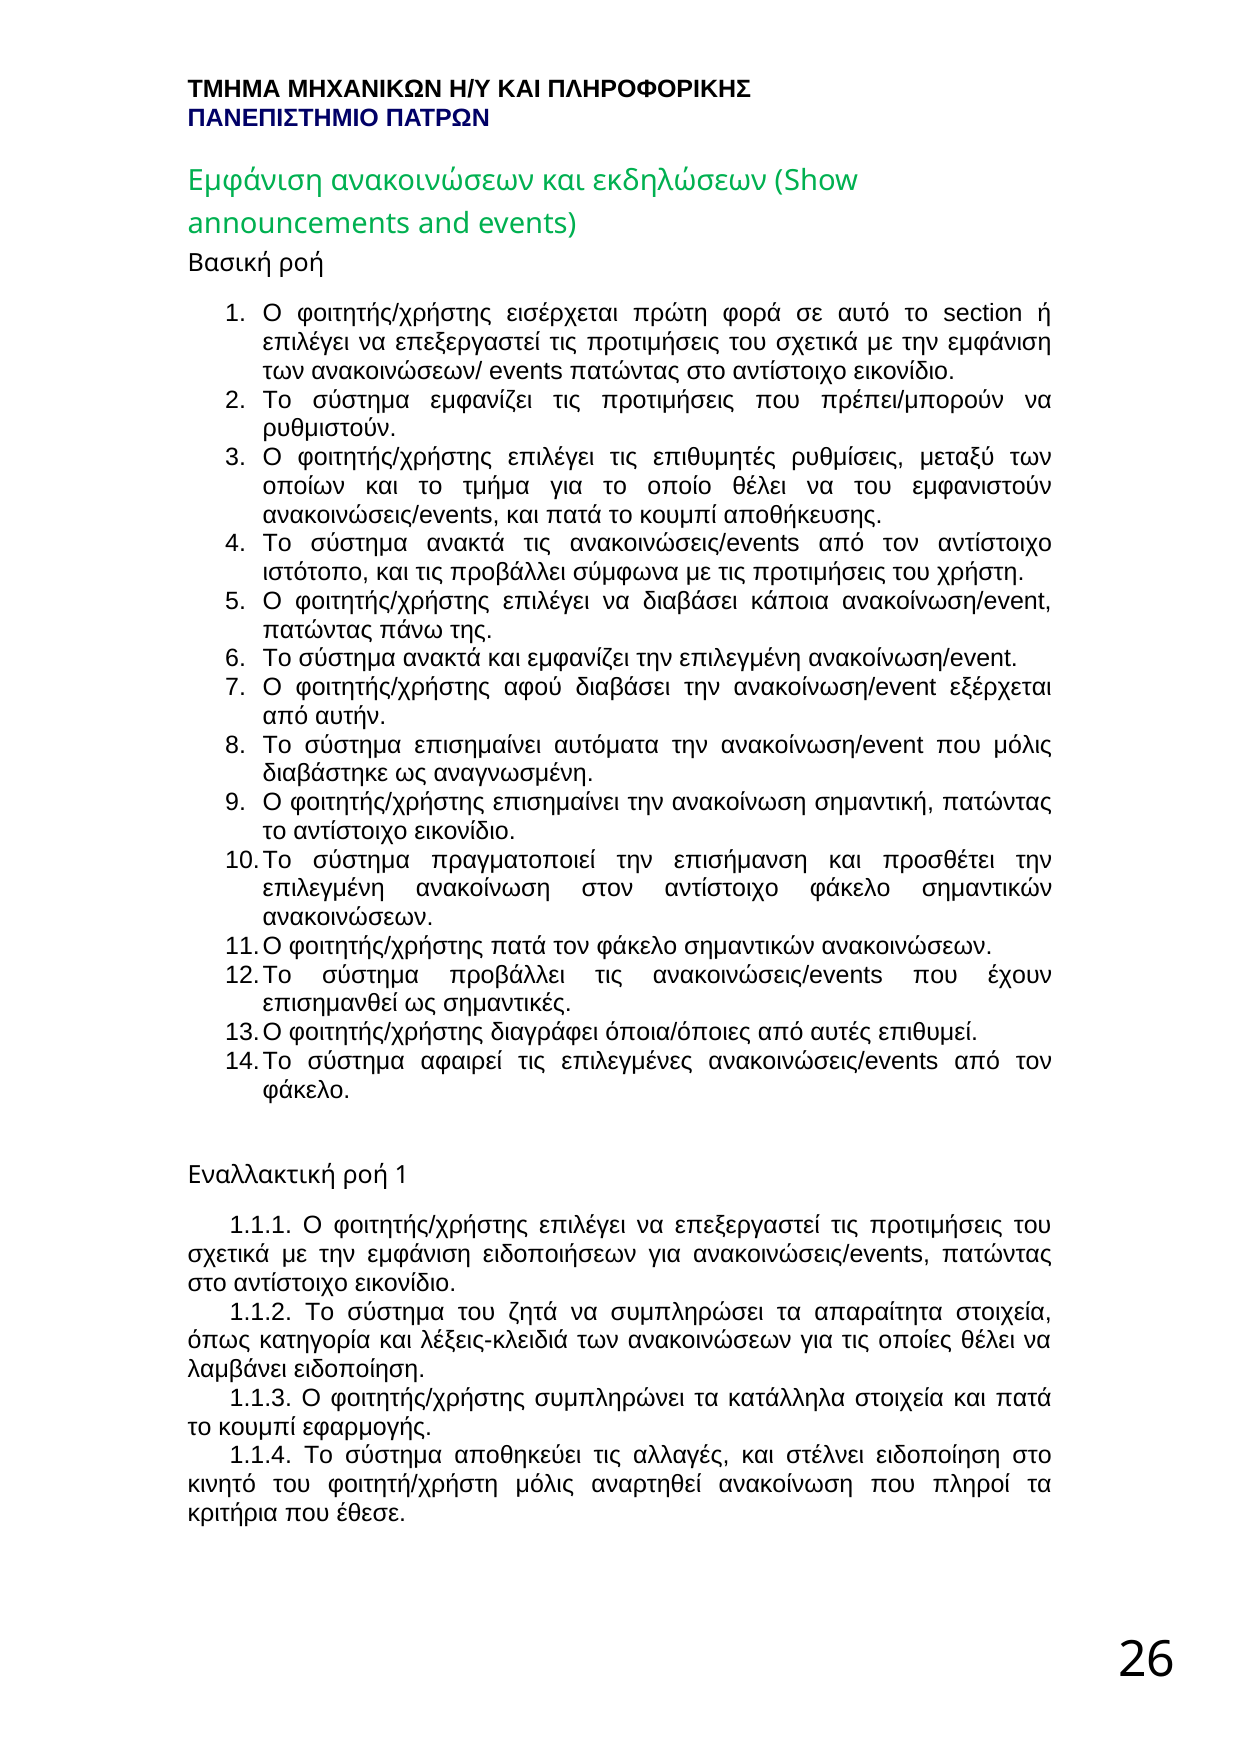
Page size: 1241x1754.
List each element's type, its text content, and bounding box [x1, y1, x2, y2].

list Ο φοιτητής/χρήστης επιλέγει να διαβάσει κάποια ανακοίνωση/event, πατώντας πάνω της. [225, 586, 1053, 643]
text 1.1.3. Ο φοιτητής/χρήστης συμπληρώνει τα κατάλληλα στοιχεία και πατά το κουμπί εφαρμογής. [187, 1383, 1053, 1441]
list Το σύστημα ανακτά και εμφανίζει την επιλεγμένη ανακοίνωση/event. [225, 643, 1053, 672]
list Το σύστημα επισημαίνει αυτόματα την ανακοίνωση/event που μόλις διαβάστηκε ως αναγνωσμένη. [225, 729, 1053, 787]
list Ο φοιτητής/χρήστης επισημαίνει την ανακοίνωση σημαντική, πατώντας το αντίστοιχο εικονίδιο. [225, 787, 1053, 844]
text Εναλλακτική ροή 1 [187, 1157, 1053, 1191]
list Ο φοιτητής/χρήστης εισέρχεται πρώτη φορά σε αυτό το section ή επιλέγει να επεξεργαστεί τις προτιμήσεις του σχετικά με την εμφάνιση των ανακοινώσεων/ events πατώντας στο αντίστοιχο εικονίδιο. [225, 298, 1053, 384]
list Το σύστημα εμφανίζει τις προτιμήσεις που πρέπει/μπορούν να ρυθμιστούν. [225, 384, 1053, 442]
list Ο φοιτητής/χρήστης επιλέγει τις επιθυμητές ρυθμίσεις, μεταξύ των οποίων και το τμήμα για το οποίο θέλει να του εμφανιστούν ανακοινώσεις/events, και πατά το κουμπί αποθήκευσης. [225, 442, 1053, 528]
subtitle Εμφάνιση ανακοινώσεων και εκδηλώσεων (Show announcements and events) [187, 159, 1053, 242]
text 1.1.4. Το σύστημα αποθηκεύει τις αλλαγές, και στέλνει ειδοποίηση στο κινητό του φοιτητή/χρήστη μόλις αναρτηθεί ανακοίνωση που πληροί τα κριτήρια που έθεσε. [187, 1441, 1053, 1527]
text 1.1.2. Το σύστημα του ζητά να συμπληρώσει τα απαραίτητα στοιχεία, όπως κατηγορία και λέξεις-κλειδιά των ανακοινώσεων για τις οποίες θέλει να λαμβάνει ειδοποίηση. [187, 1297, 1053, 1383]
list Το σύστημα ανακτά τις ανακοινώσεις/events από τον αντίστοιχο ιστότοπο, και τις προβάλλει σύμφωνα με τις προτιμήσεις του χρήστη. [225, 528, 1053, 586]
list Το σύστημα προβάλλει τις ανακοινώσεις/events που έχουν επισημανθεί ως σημαντικές. [225, 959, 1053, 1017]
list Ο φοιτητής/χρήστης αφού διαβάσει την ανακοίνωση/event εξέρχεται από αυτήν. [225, 672, 1053, 729]
text 1.1.1. Ο φοιτητής/χρήστης επιλέγει να επεξεργαστεί τις προτιμήσεις του σχετικά με την εμφάνιση ειδοποιήσεων για ανακοινώσεις/events, πατώντας στο αντίστοιχο εικονίδιο. [187, 1211, 1053, 1297]
text Βασική ροή [187, 245, 1053, 279]
list Ο φοιτητής/χρήστης διαγράφει όποια/όποιες από αυτές επιθυμεί. [225, 1017, 1053, 1046]
list Ο φοιτητής/χρήστης πατά τον φάκελο σημαντικών ανακοινώσεων. [225, 931, 1053, 959]
list Το σύστημα πραγματοποιεί την επισήμανση και προσθέτει την επιλεγμένη ανακοίνωση στον αντίστοιχο φάκελο σημαντικών ανακοινώσεων. [225, 844, 1053, 931]
list Το σύστημα αφαιρεί τις επιλεγμένες ανακοινώσεις/events από τον φάκελο. [225, 1046, 1053, 1103]
